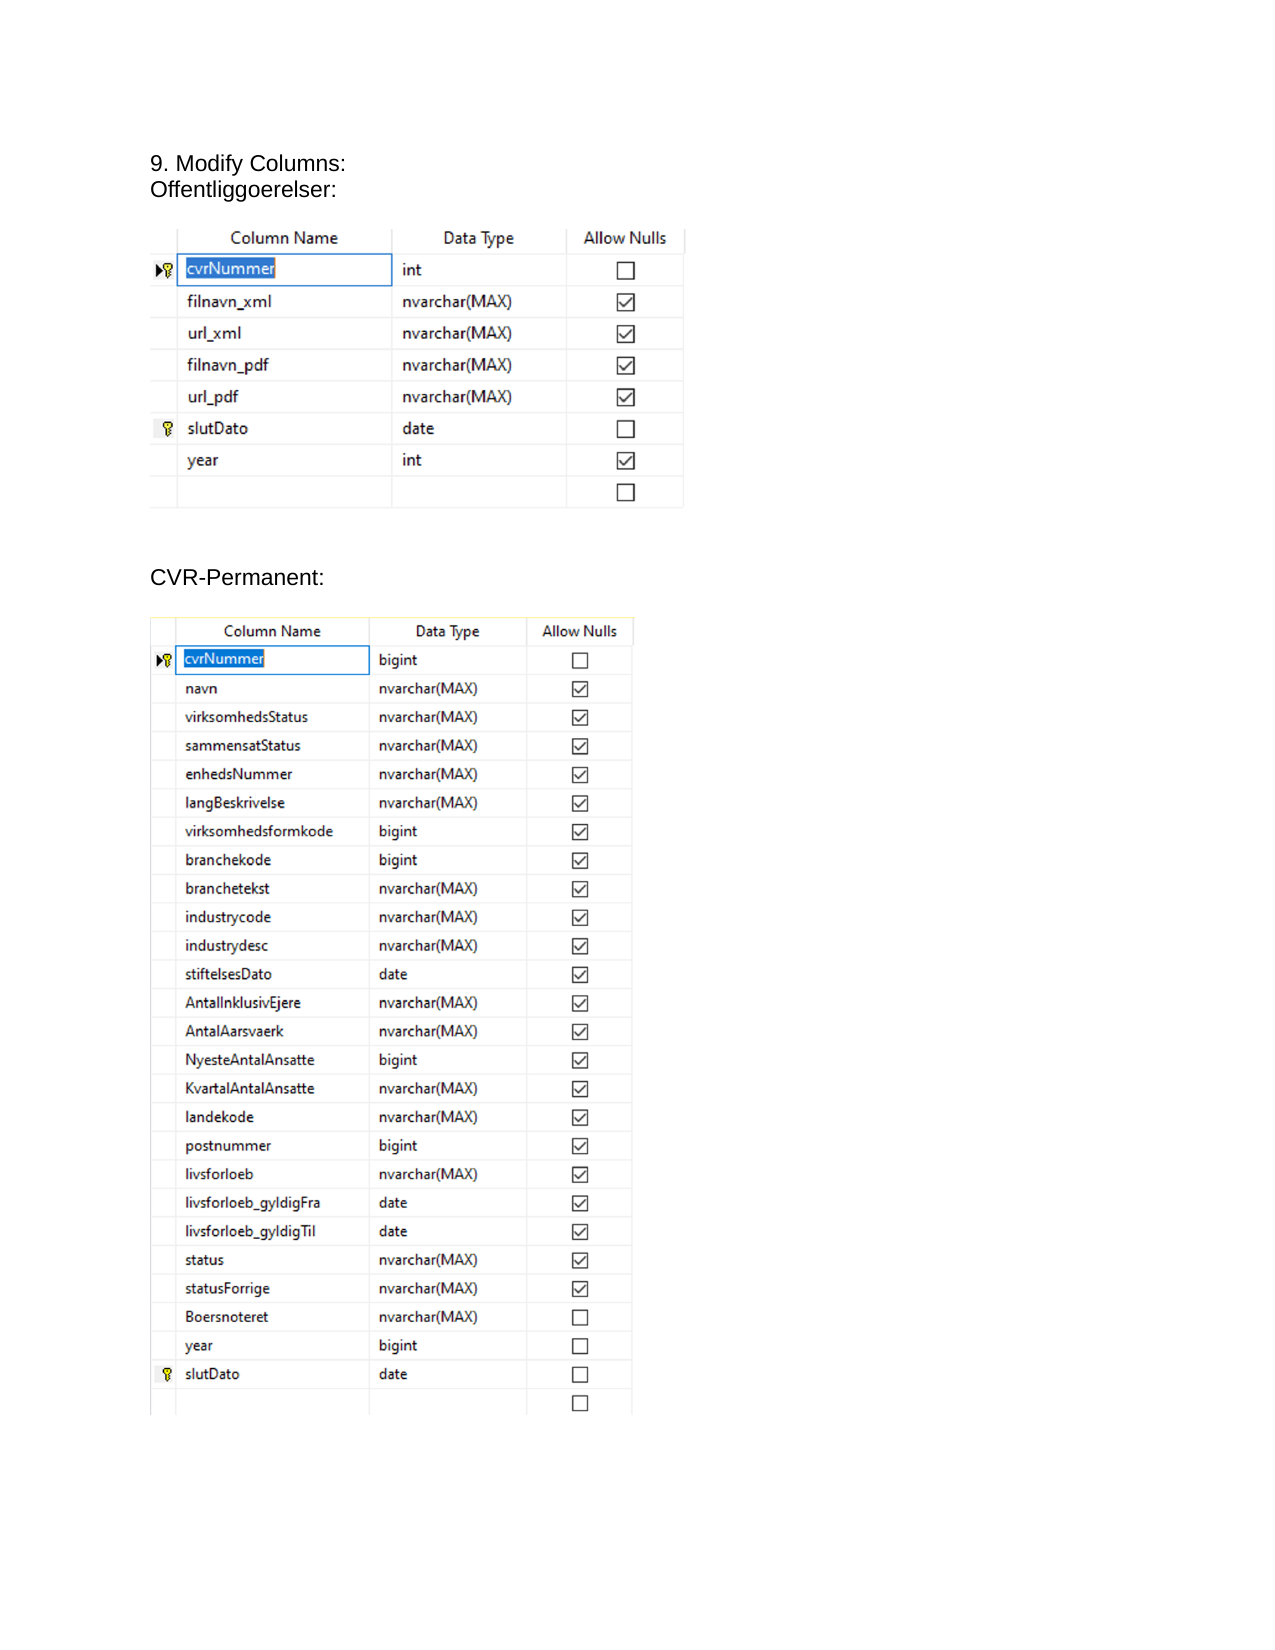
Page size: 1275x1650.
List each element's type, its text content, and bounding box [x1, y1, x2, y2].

text 9. Modify Columns: [150, 150, 1125, 176]
picture [150, 617, 635, 1415]
text CVR-Permanent: [150, 564, 1125, 591]
text Offentliggoerelser: [150, 176, 1125, 203]
picture [150, 229, 688, 512]
